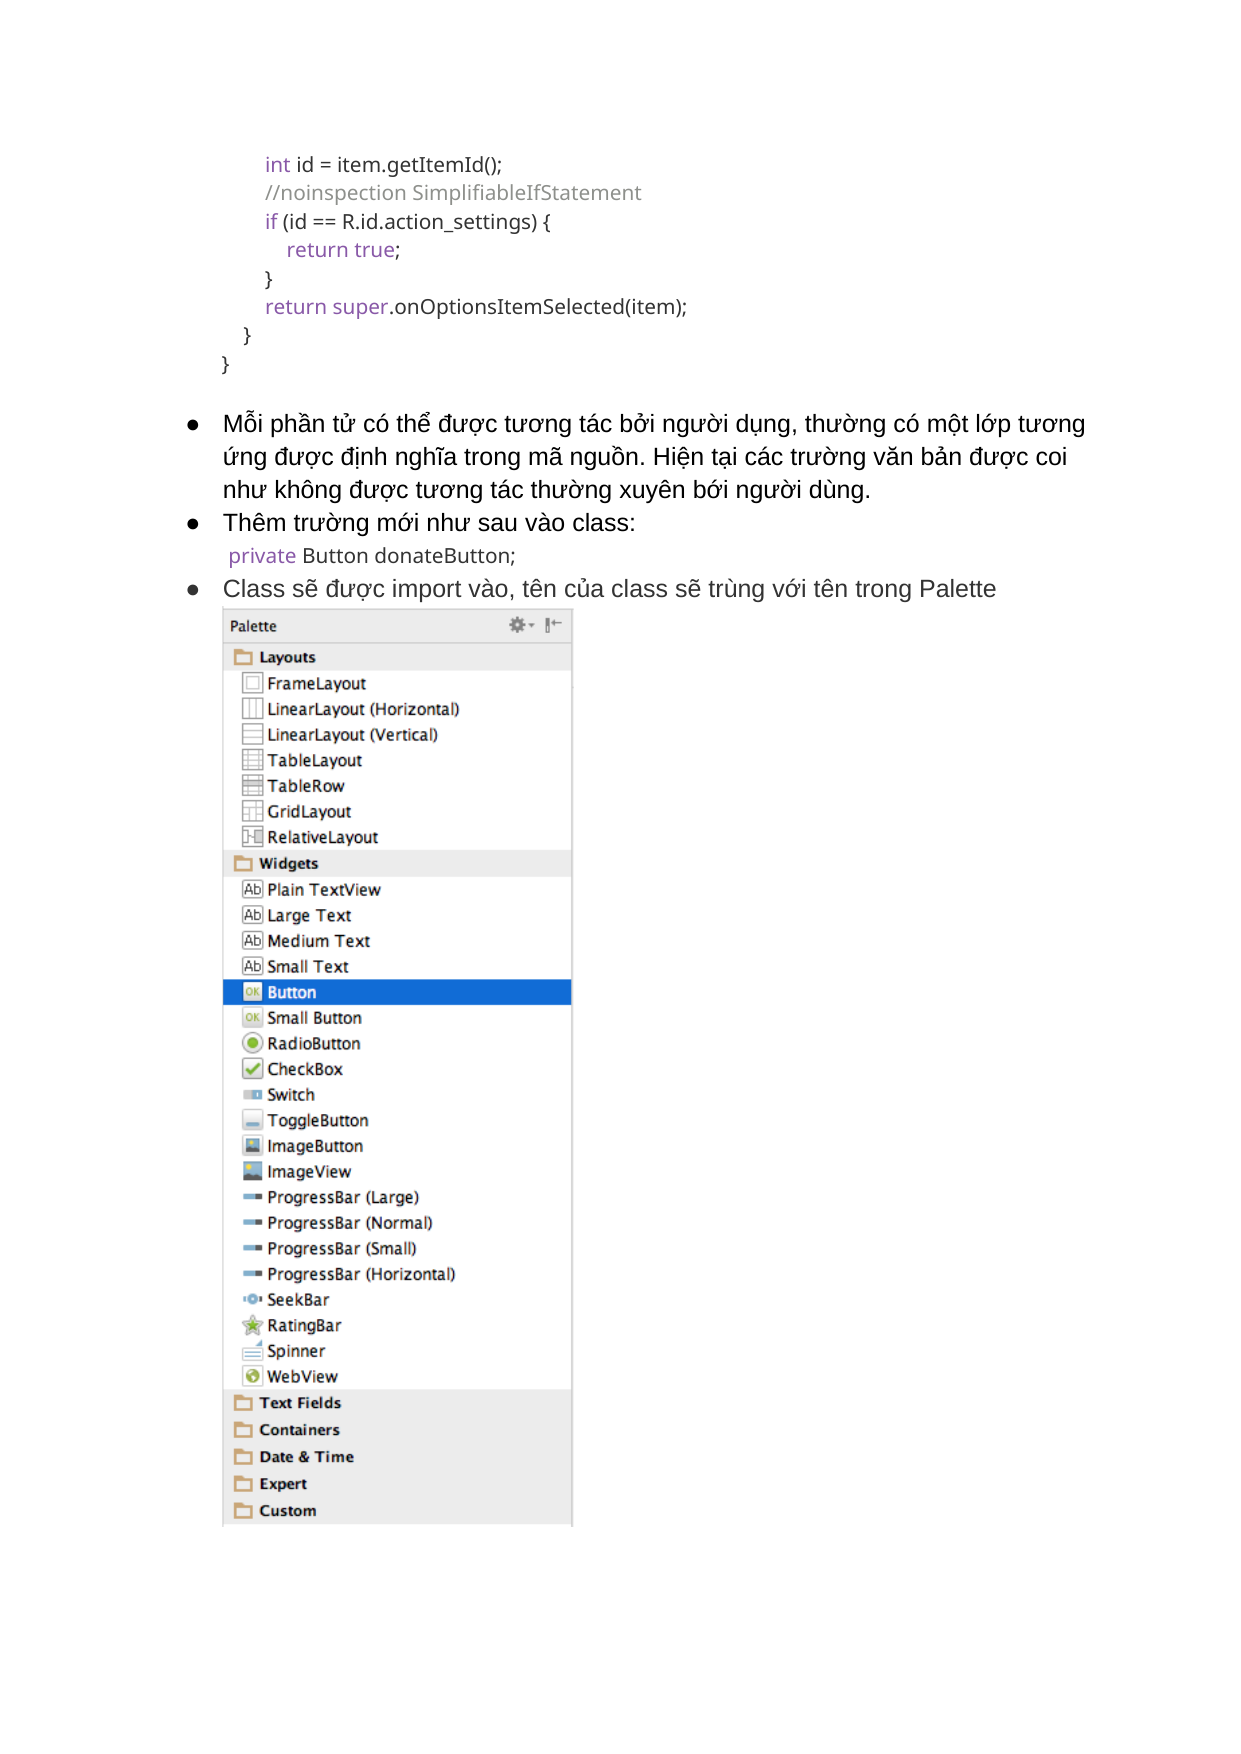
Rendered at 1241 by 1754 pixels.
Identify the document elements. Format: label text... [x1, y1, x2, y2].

list Class sẽ được import vào, tên của class sẽ trùng với tên trong Palette [185, 574, 1090, 602]
list Mỗi phần tử có thể được tương tác bởi người dụng, thường có một lớp tương ứng được định nghĩa trong mã nguồn. Hiện tại các trường văn bản được coi như không được tương tác thường xuyên bới người dùng. [185, 409, 1090, 503]
picture [222, 606, 574, 1527]
text private Button donateButton; [148, 541, 1090, 569]
list Thêm trường mới như sau vào class: [185, 508, 1090, 537]
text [221, 150, 1090, 377]
